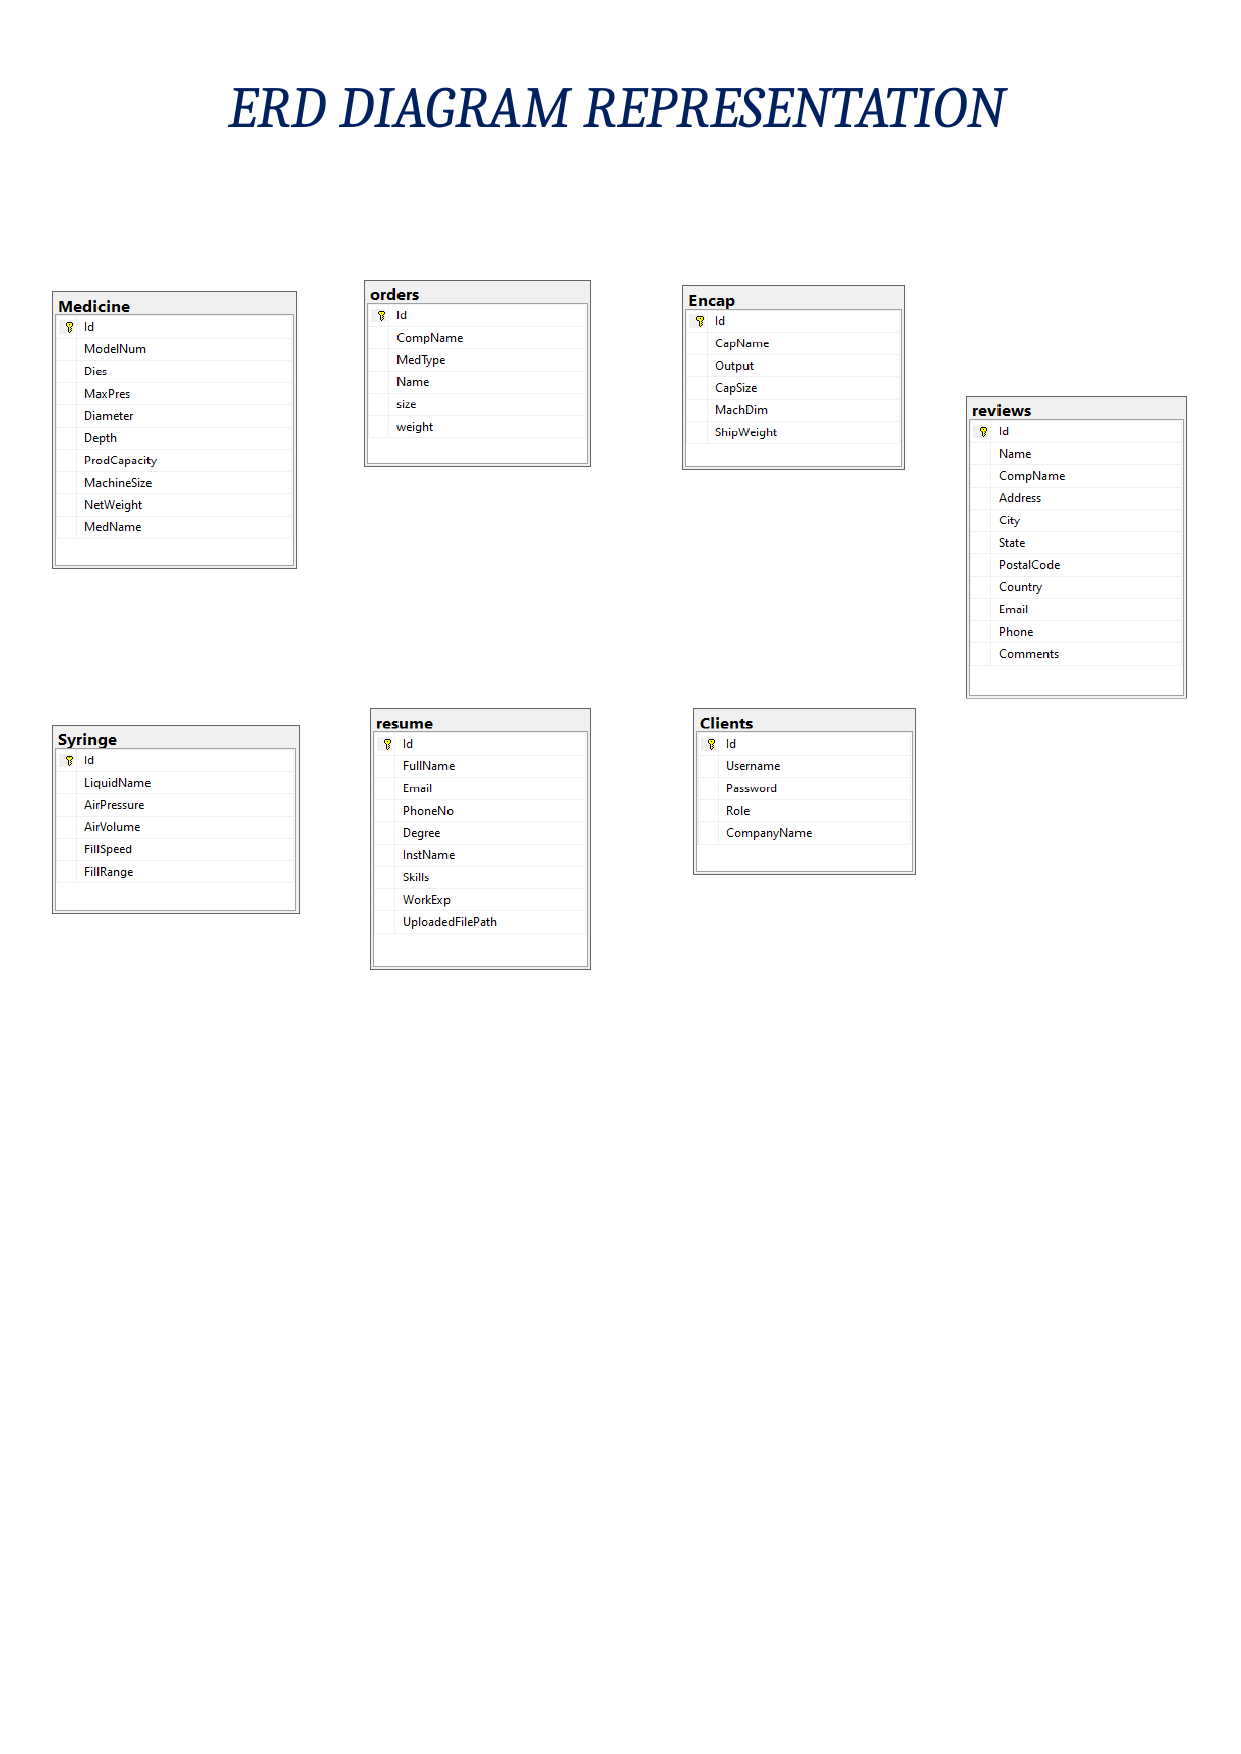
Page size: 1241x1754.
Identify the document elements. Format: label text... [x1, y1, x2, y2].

text ERD DIAGRAM REPRESENTATION [75, 75, 1165, 142]
picture [48, 254, 1199, 995]
